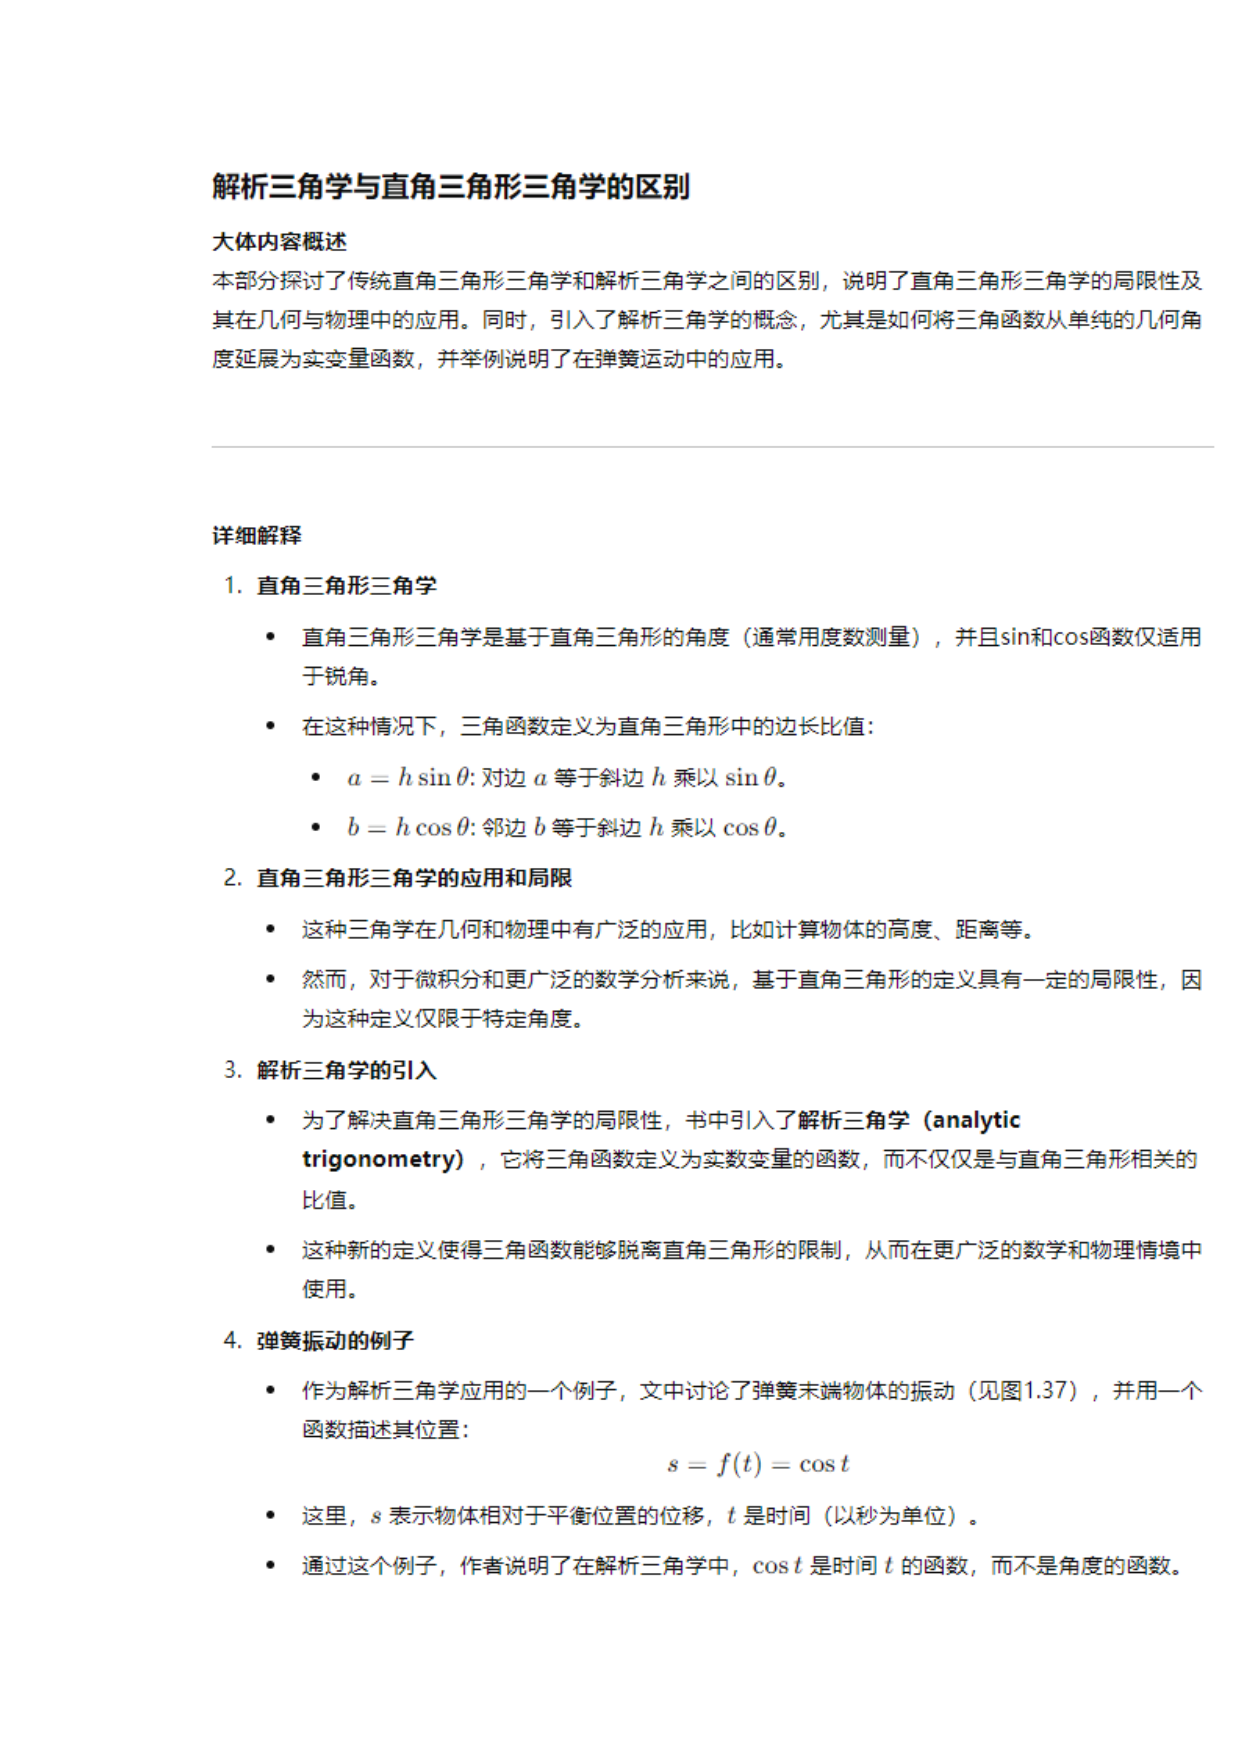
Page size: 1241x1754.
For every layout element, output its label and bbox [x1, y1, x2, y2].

picture [187, 151, 1241, 1603]
